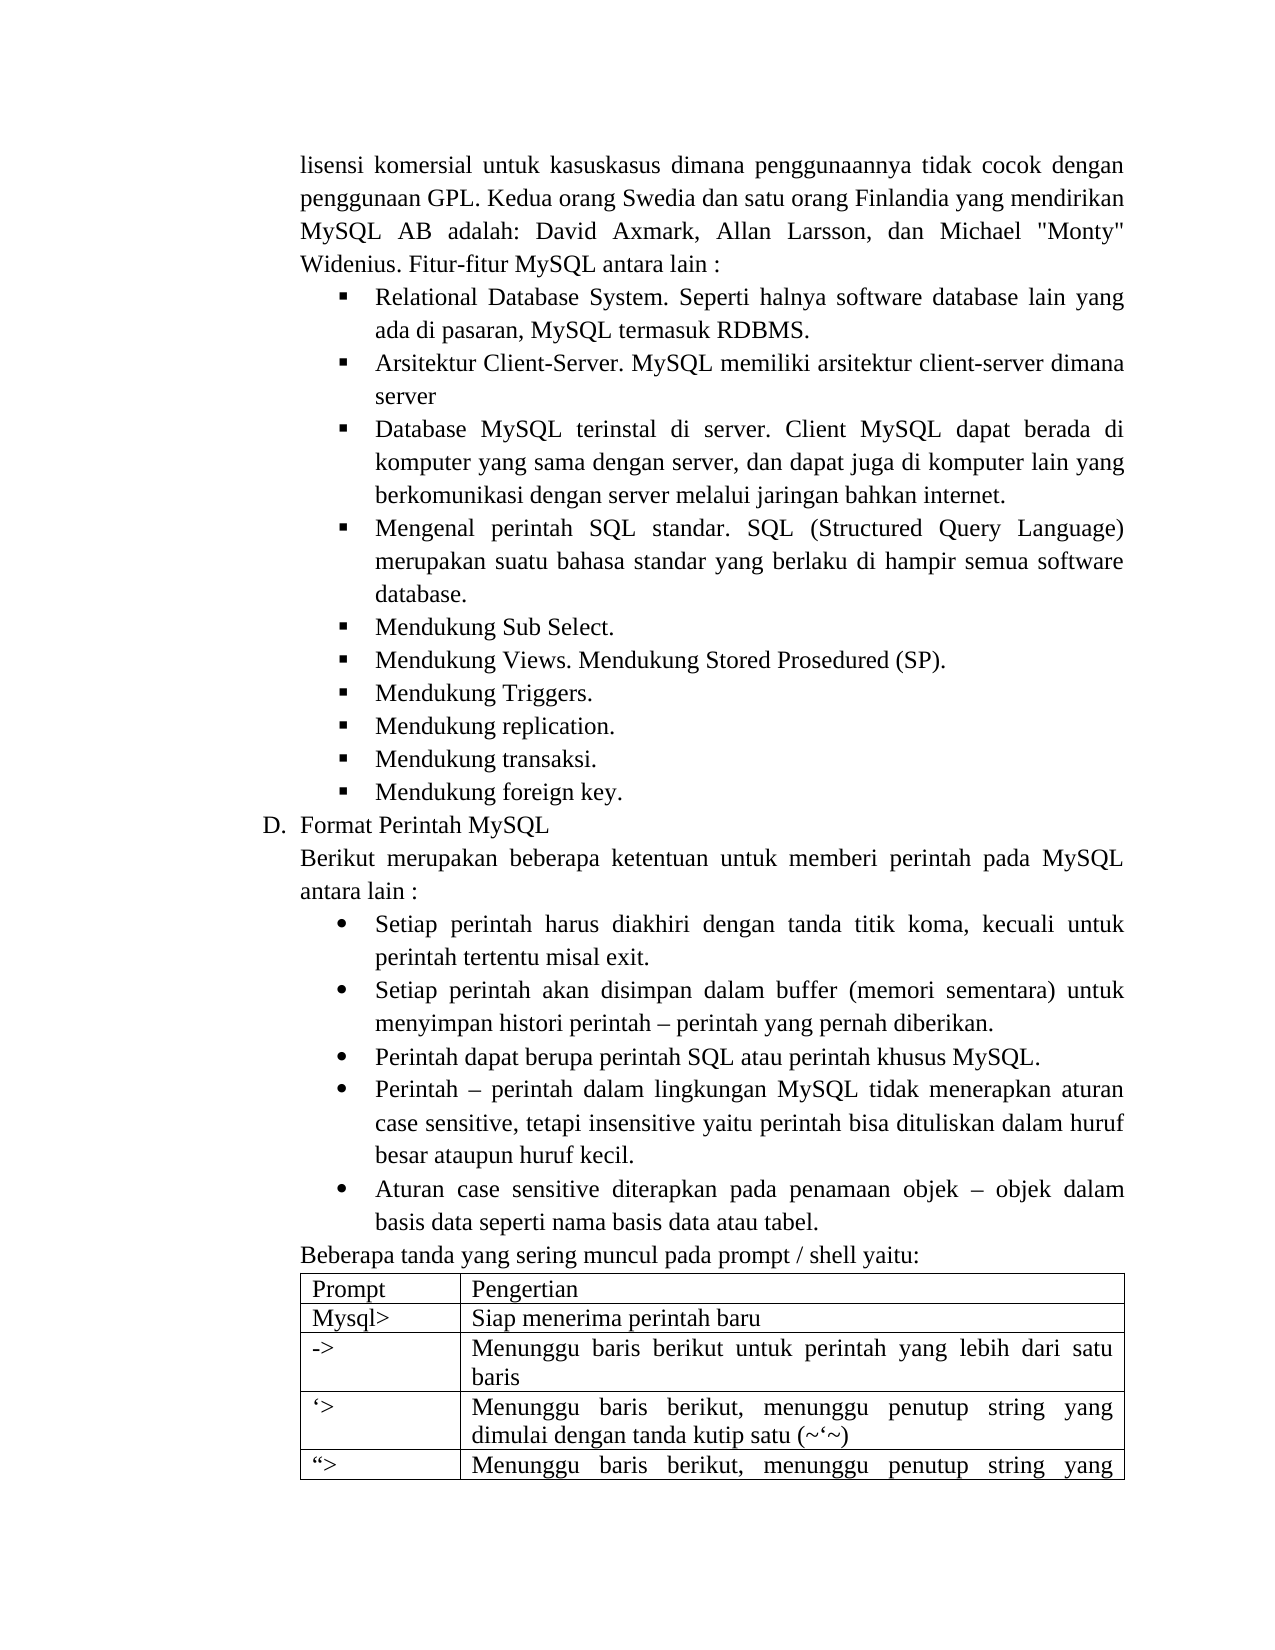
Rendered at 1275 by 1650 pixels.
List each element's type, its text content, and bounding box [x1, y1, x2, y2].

list Arsitektur Client-Server. MySQL memiliki arsitektur client-server dimana server [337, 348, 1125, 410]
list Mendukung transaksi. [337, 744, 1125, 773]
list Relational Database System. Seperti halnya software database lain yang ada di pasaran, MySQL termasuk RDBMS. [337, 282, 1125, 344]
list Mendukung Sub Select. [337, 612, 1125, 641]
list Setiap perintah akan disimpan dalam buffer (memori sementara) untuk menyimpan histori perintah – perintah yang pernah diberikan. [337, 976, 1125, 1037]
list Database MySQL terinstal di server. Client MySQL dapat berada di komputer yang sama dengan server, dan dapat juga di komputer lain yang berkomunikasi dengan server melalui jaringan bahkan internet. [337, 414, 1125, 509]
list Perintah dapat berupa perintah SQL atau perintah khusus MySQL. [337, 1042, 1125, 1070]
table_cell Menunggu baris berikut untuk perintah yang lebih dari satu baris [461, 1333, 1124, 1391]
list Mendukung foreign key. [337, 777, 1125, 806]
table_cell Siap menerima perintah baru [461, 1304, 1124, 1332]
table_cell -> [301, 1333, 460, 1391]
list Format Perintah MySQL [262, 810, 1125, 839]
table_header Prompt [301, 1274, 460, 1302]
list Mendukung Triggers. [337, 678, 1125, 707]
list Mengenal perintah SQL standar. SQL (Structured Query Language) merupakan suatu bahasa standar yang berlaku di hampir semua software database. [337, 513, 1125, 608]
list Setiap perintah harus diakhiri dengan tanda titik koma, kecuali untuk perintah tertentu misal exit. [337, 909, 1125, 971]
list Mendukung Views. Mendukung Stored Prosedured (SP). [337, 645, 1125, 674]
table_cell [461, 1450, 1124, 1479]
table_cell Menunggu baris berikut, menunggu penutup string yang dimulai dengan tanda kutip satu (~‘~) [461, 1392, 1124, 1449]
table_header Pengertian [461, 1274, 1124, 1302]
table_cell Mysql> [301, 1304, 460, 1332]
table_cell ‘> [301, 1392, 460, 1449]
text Beberapa tanda yang sering muncul pada prompt / shell yaitu: [300, 1240, 1125, 1268]
list Aturan case sensitive diterapkan pada penamaan objek – objek dalam basis data seperti nama basis data atau tabel. [337, 1174, 1125, 1235]
list Berikut merupakan beberapa ketentuan untuk memberi perintah pada MySQL antara lain : [300, 843, 1125, 905]
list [300, 150, 1125, 278]
list Perintah – perintah dalam lingkungan MySQL tidak menerapkan aturan case sensitive, tetapi insensitive yaitu perintah bisa dituliskan dalam huruf besar ataupun huruf kecil. [337, 1074, 1125, 1169]
list Mendukung replication. [337, 711, 1125, 740]
table_cell “> [301, 1450, 460, 1479]
